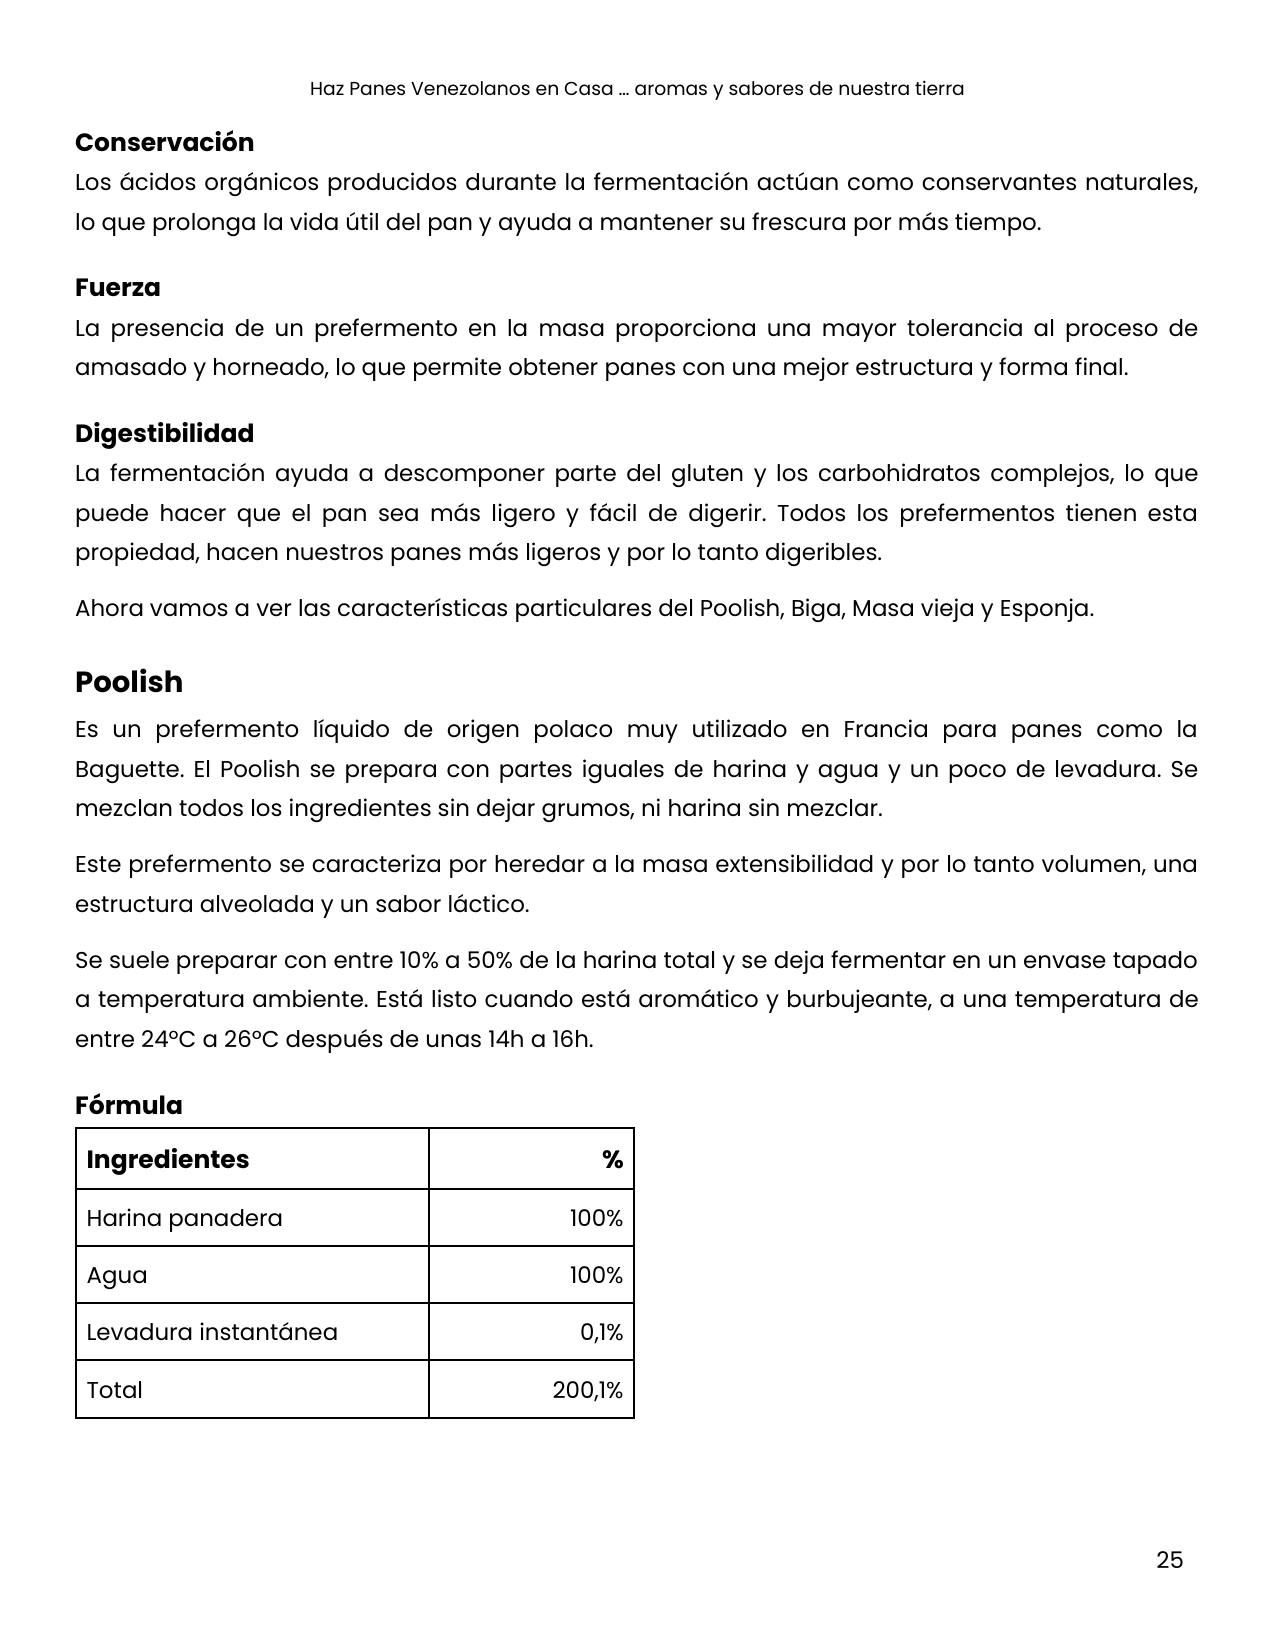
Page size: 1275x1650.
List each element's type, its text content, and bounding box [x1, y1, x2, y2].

text La presencia de un prefermento en la masa proporciona una mayor tolerancia al proceso de amasado y horneado, lo que permite obtener panes con una mejor estructura y forma final. [75, 310, 1200, 383]
table_cell Harina panadera [77, 1190, 428, 1245]
subtitle Poolish [75, 659, 1200, 703]
text Se suele preparar con entre 10% a 50% de la harina total y se deja fermentar en un envase tapado a temperatura ambiente. Está listo cuando está aromático y burbujeante, a una temperatura de entre 24ºC a 26ºC después de unas 14h a 16h. [75, 942, 1200, 1055]
subtitle Conservación [75, 122, 1200, 160]
subtitle Fuerza [75, 268, 1200, 306]
text Los ácidos orgánicos producidos durante la fermentación actúan como conservantes naturales, lo que prolonga la vida útil del pan y ayuda a mantener su frescura por más tiempo. [75, 164, 1200, 238]
text Ahora vamos a ver las características particulares del Poolish, Biga, Masa vieja y Esponja. [75, 590, 1200, 625]
table_cell 100% [430, 1247, 633, 1302]
table_header % [430, 1129, 633, 1187]
table_cell 0,1% [430, 1304, 633, 1359]
table_header Ingredientes [77, 1129, 428, 1187]
text Es un prefermento líquido de origen polaco muy utilizado en Francia para panes como la Baguette. El Poolish se prepara con partes iguales de harina y agua y un poco de levadura. Se mezclan todos los ingredientes sin dejar grumos, ni harina sin mezclar. [75, 711, 1200, 824]
table_cell Agua [77, 1247, 428, 1302]
table_cell Total [77, 1361, 428, 1417]
subtitle Digestibilidad [75, 414, 1200, 451]
table_cell Levadura instantánea [77, 1304, 428, 1359]
subtitle Fórmula [75, 1085, 1200, 1123]
text Este prefermento se caracteriza por heredar a la masa extensibilidad y por lo tanto volumen, una estructura alveolada y un sabor láctico. [75, 846, 1200, 920]
table_cell 100% [430, 1190, 633, 1245]
text La fermentación ayuda a descomponer parte del gluten y los carbohidratos complejos, lo que puede hacer que el pan sea más ligero y fácil de digerir. Todos los prefermentos tienen esta propiedad, hacen nuestros panes más ligeros y por lo tanto digeribles. [75, 455, 1200, 569]
table_cell 200,1% [430, 1361, 633, 1417]
